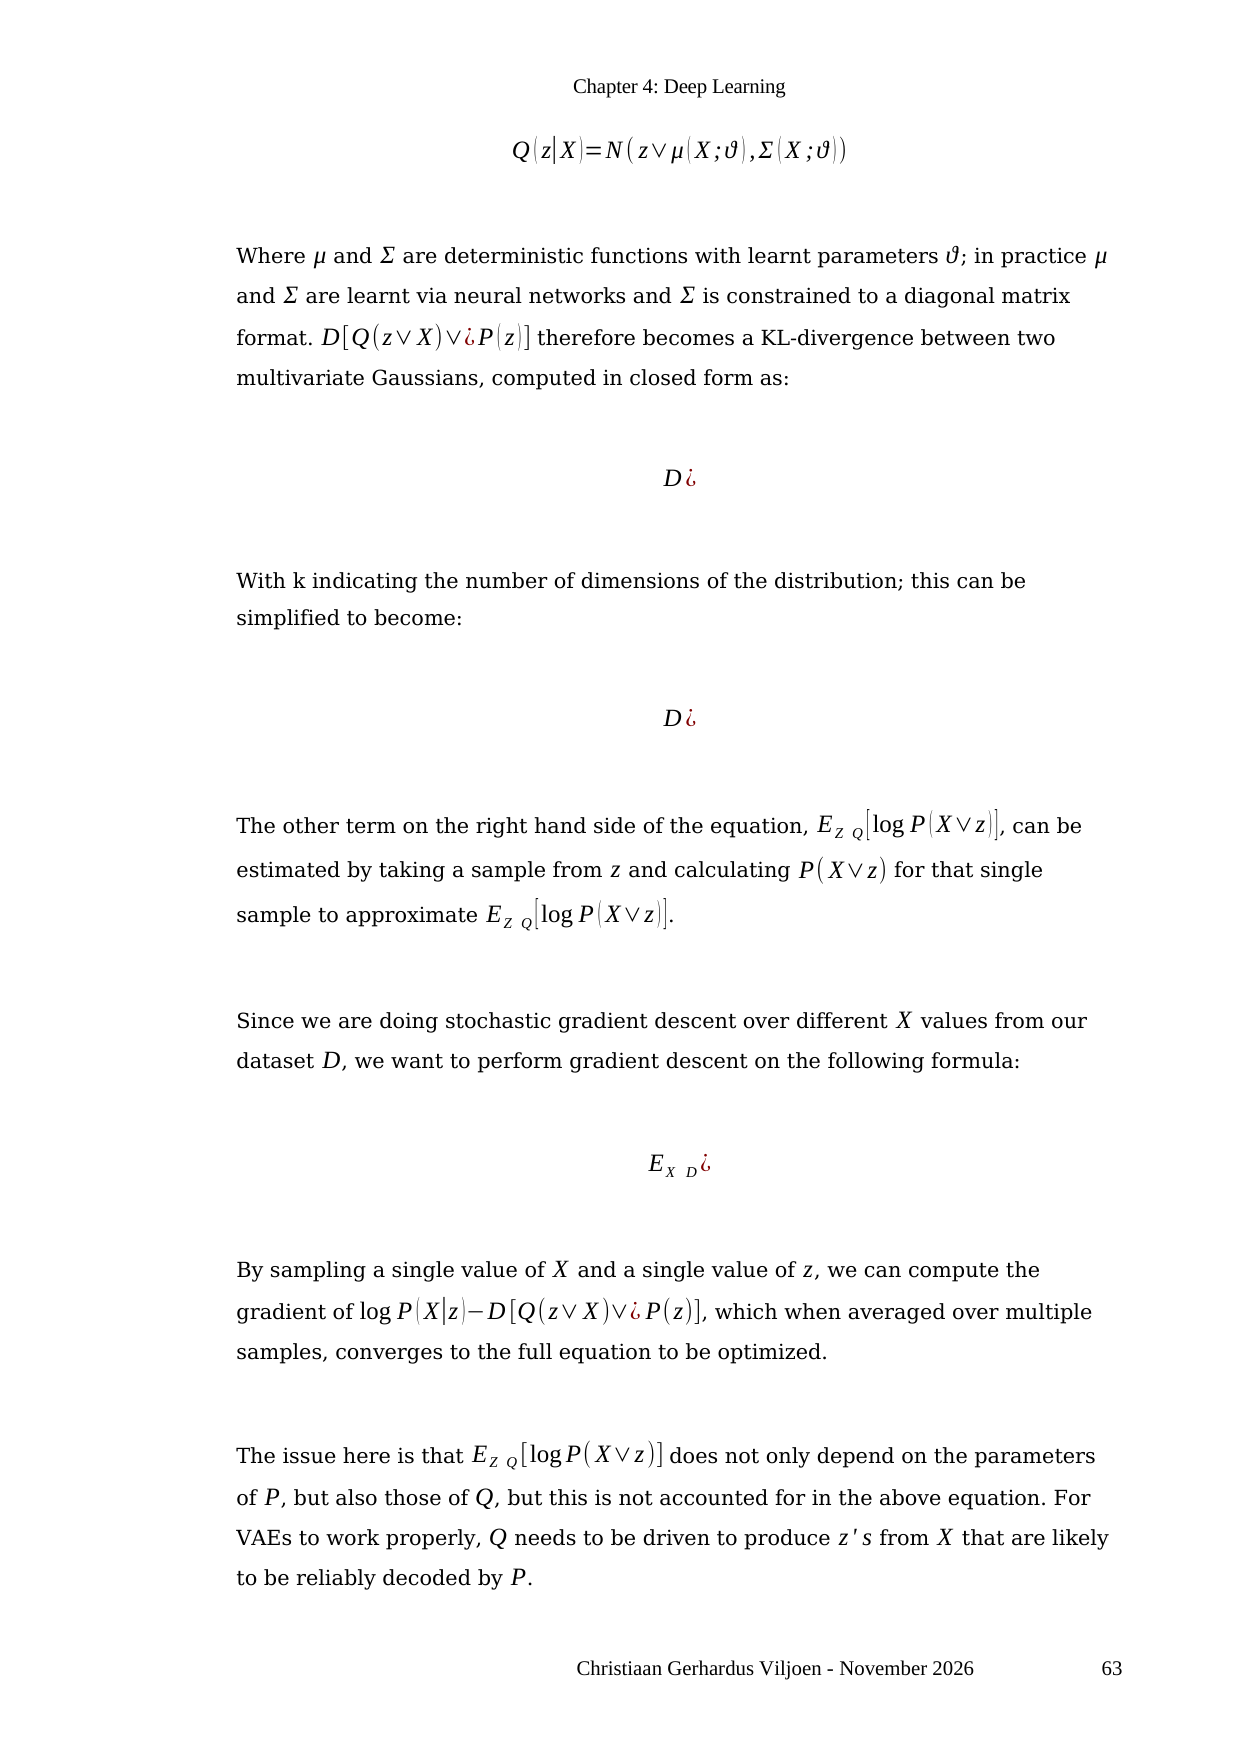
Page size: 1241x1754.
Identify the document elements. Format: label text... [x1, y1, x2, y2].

text By sampling a single value of and a single value of , we can compute the gradient of , which when averaged over multiple samples, converges to the full equation to be optimized. [236, 1256, 1122, 1364]
text Since we are doing stochastic gradient descent over different values from our dataset , we want to perform gradient descent on the following formula: [236, 1006, 1122, 1074]
text Where and are deterministic functions with learnt parameters ; in practice and are learnt via neural networks and is constrained to a diagonal matrix format. therefore becomes a KL-divergence between two multivariate Gaussians, computed in closed form as: [236, 241, 1122, 390]
text With k indicating the number of dimensions of the distribution; this can be simplified to become: [236, 568, 1122, 630]
text The other term on the right hand side of the equation, , can be estimated by taking a sample from and calculating for that single sample to approximate . [236, 808, 1122, 931]
text The issue here is that does not only depend on the parameters of , but also those of , but this is not accounted for in the above equation. For VAEs to work properly, needs to be driven to produce from that are likely to be reliably decoded by . [236, 1439, 1122, 1591]
